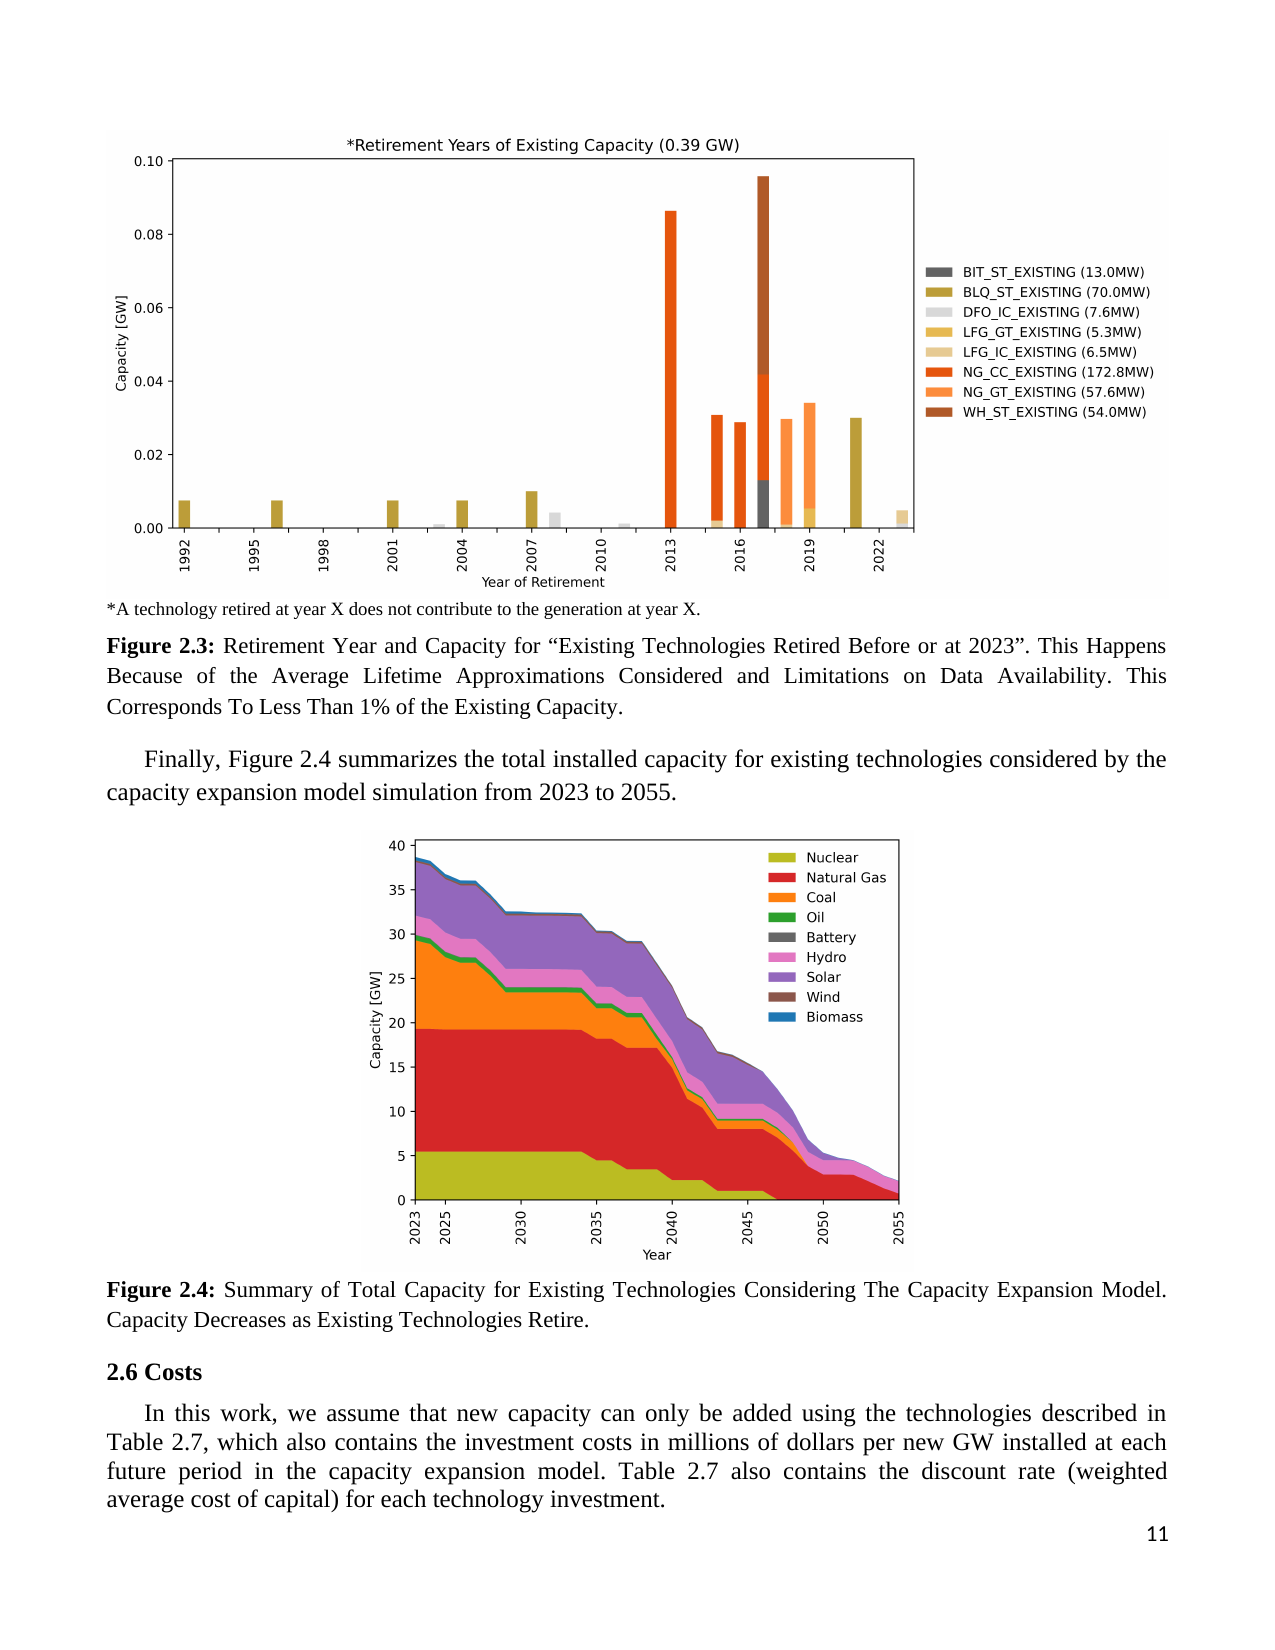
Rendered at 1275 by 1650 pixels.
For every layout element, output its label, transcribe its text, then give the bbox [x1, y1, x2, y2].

text In this work, we assume that new capacity can only be added using the technologies described in Table 2.7, which also contains the investment costs in millions of dollars per new GW installed at each future period in the capacity expansion model. Table 2.7 also contains the discount rate (weighted average cost of capital) for each technology investment. [106, 1398, 1169, 1513]
text Figure 2.4: Summary of Total Capacity for Existing Technologies Considering The Capacity Expansion Model. Capacity Decreases as Existing Technologies Retire. [106, 1276, 1169, 1332]
picture [360, 830, 915, 1272]
list Costs [106, 1357, 1169, 1386]
text *A technology retired at year X does not contribute to the generation at year X. [106, 599, 1169, 620]
picture [106, 130, 1169, 599]
text Finally, Figure 2.4 summarizes the total installed capacity for existing technologies considered by the capacity expansion model simulation from 2023 to 2055. [106, 744, 1169, 806]
text Figure 2.3: Retirement Year and Capacity for “Existing Technologies Retired Before or at 2023”. This Happens Because of the Average Lifetime Approximations Considered and Limitations on Data Availability. This Corresponds To Less Than 1% of the Existing Capacity. [106, 632, 1169, 719]
